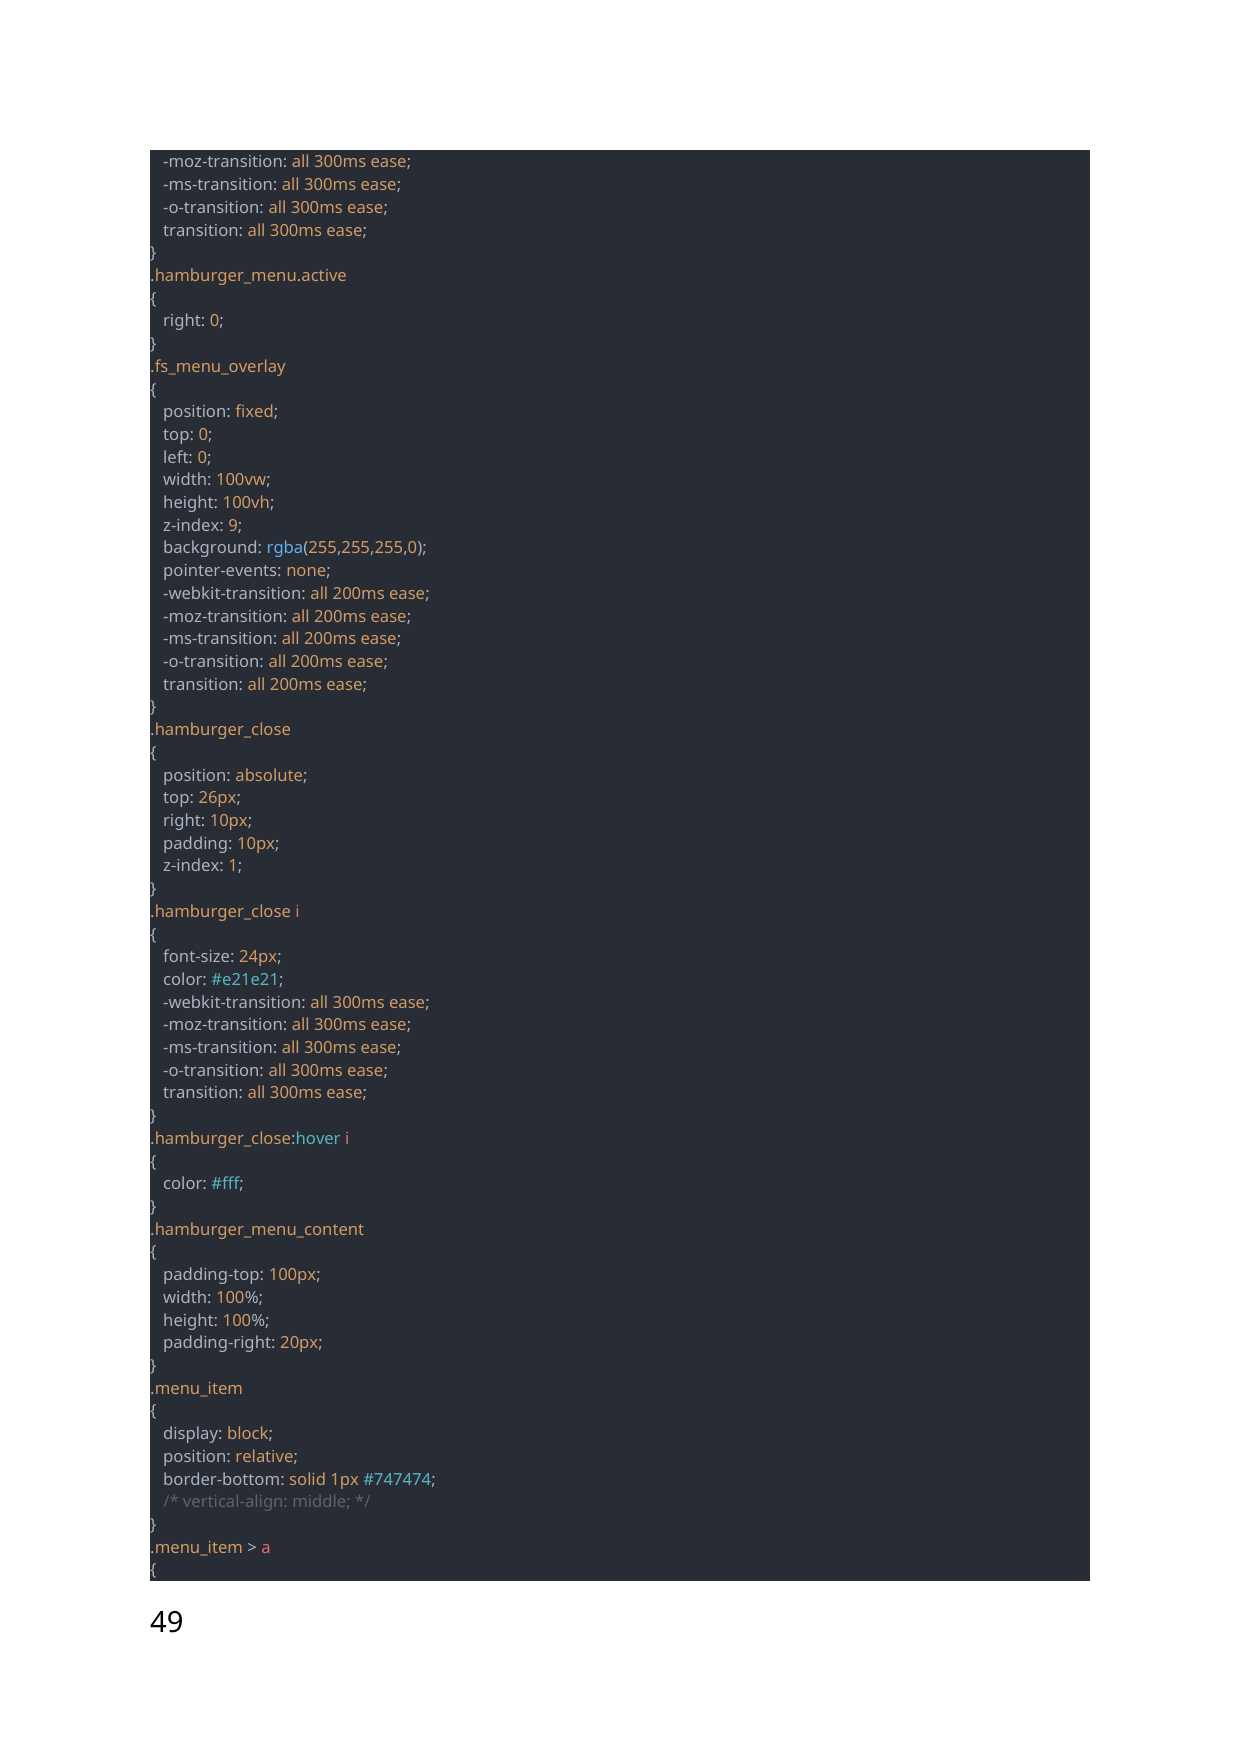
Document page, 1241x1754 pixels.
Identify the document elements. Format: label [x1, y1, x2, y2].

text [150, 150, 1090, 1581]
